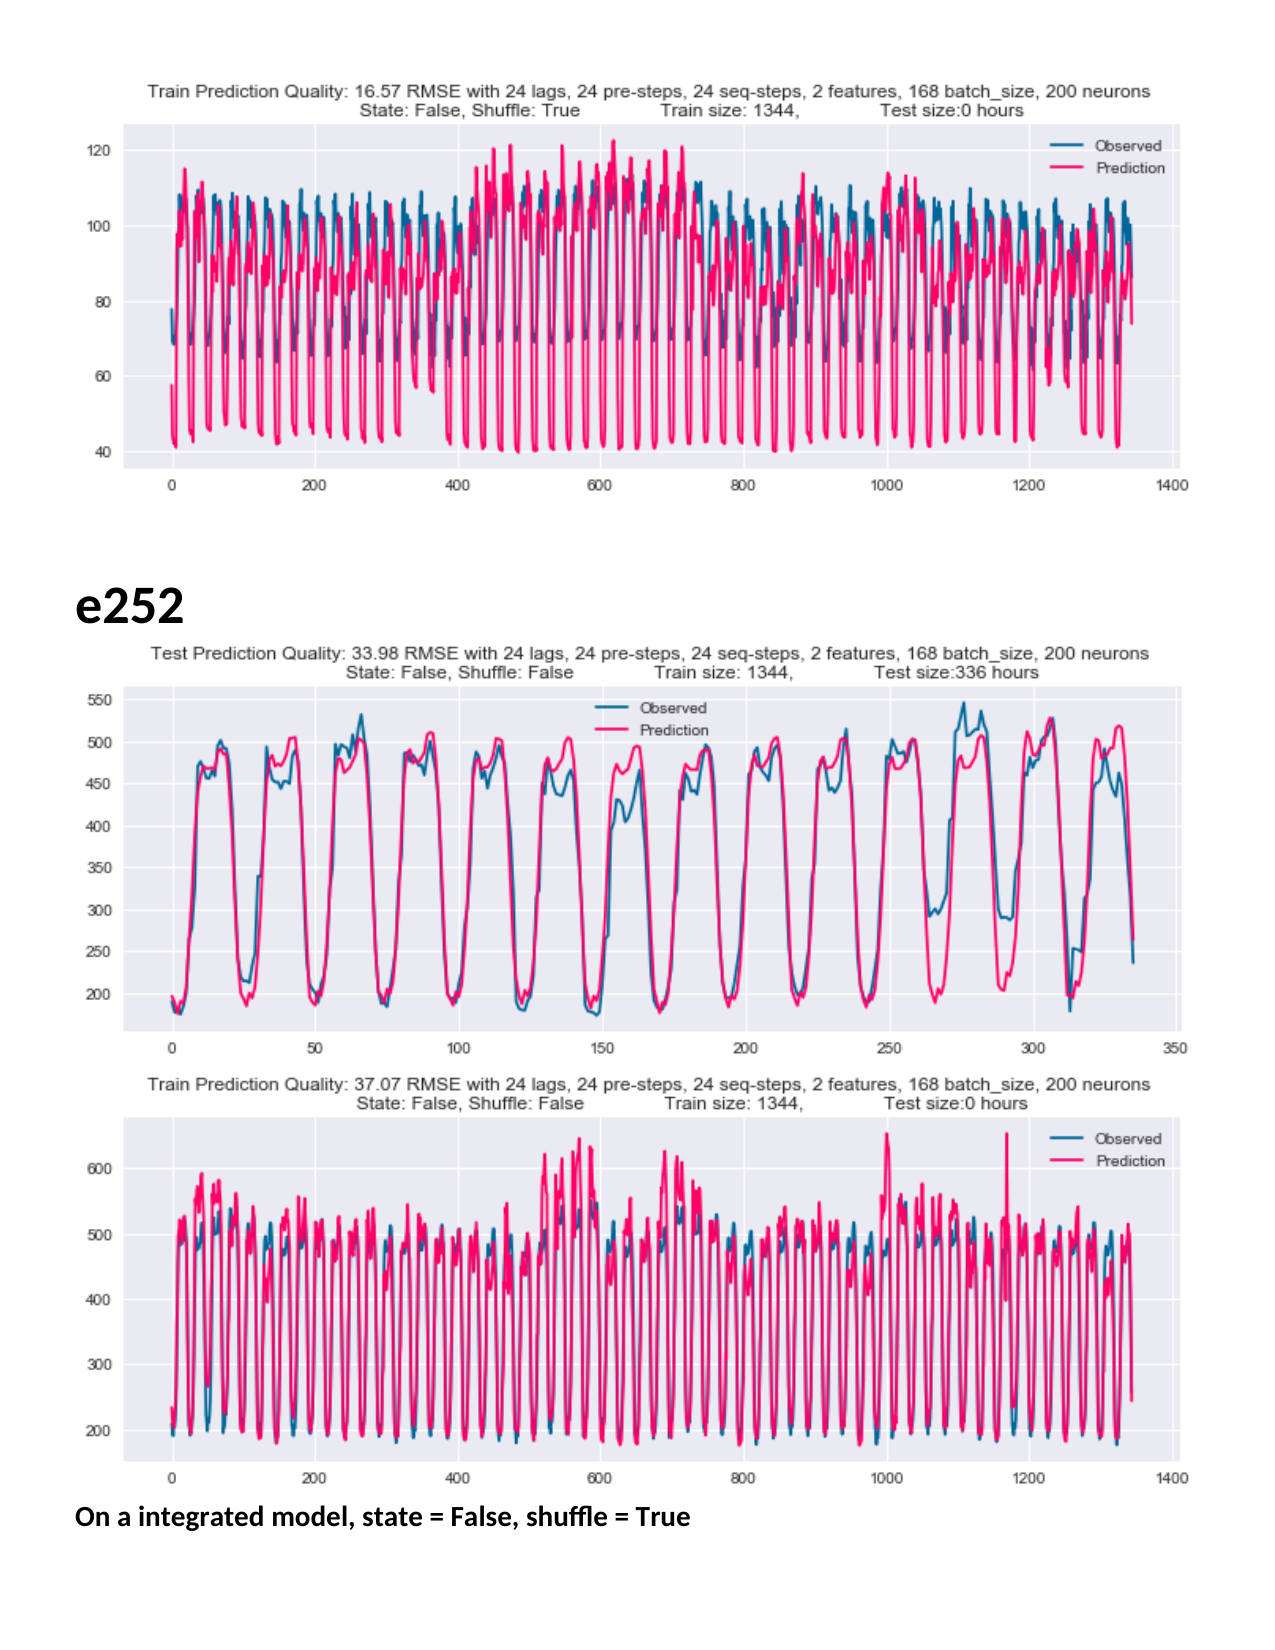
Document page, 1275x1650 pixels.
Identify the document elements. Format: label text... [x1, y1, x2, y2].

picture [75, 75, 1200, 505]
text On a integrated model, state = False, shuffle = True [75, 1498, 1200, 1533]
text e252 [75, 571, 1200, 637]
picture [75, 637, 1200, 1498]
